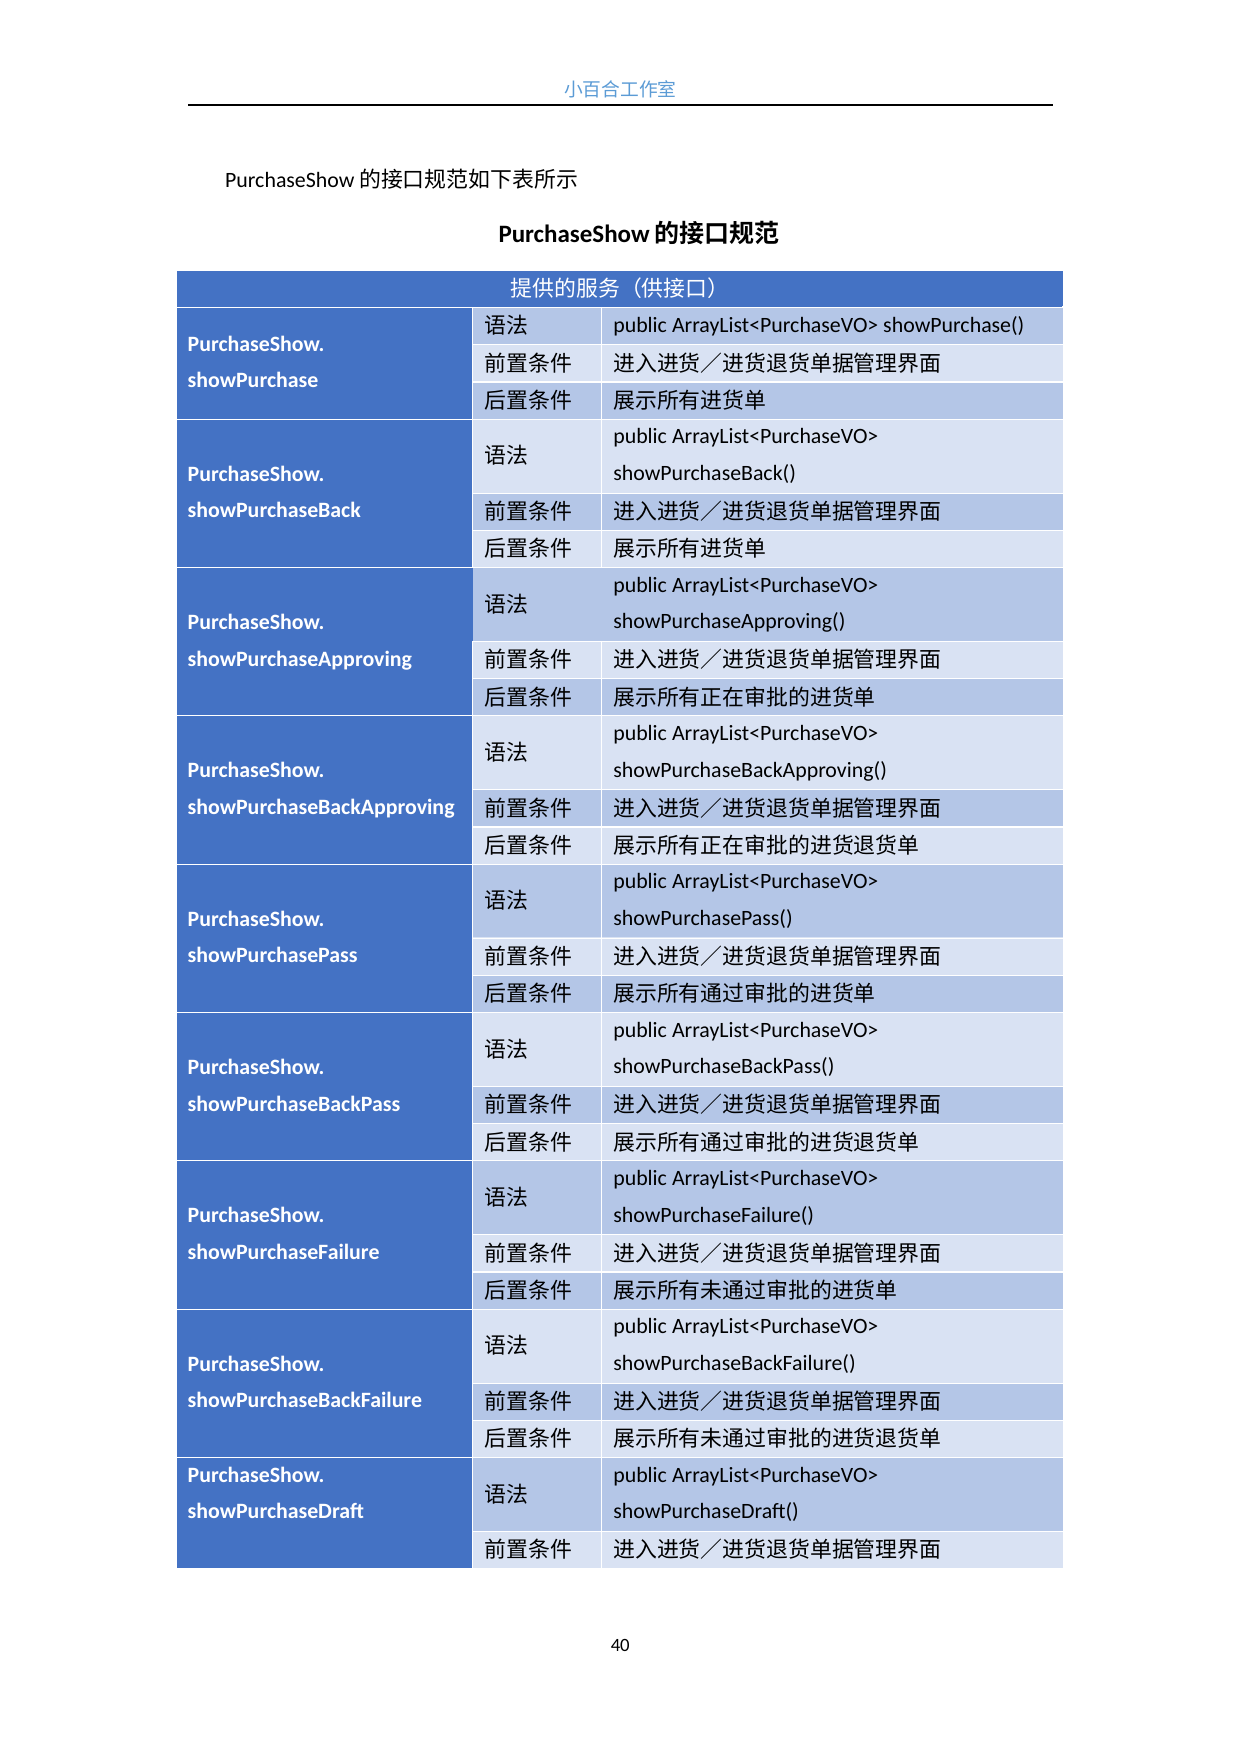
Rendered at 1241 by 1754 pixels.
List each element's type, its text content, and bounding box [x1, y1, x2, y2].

table_cell 展示所有正在审批的进货退货单 [602, 828, 1063, 864]
table_cell 后置条件 [473, 531, 601, 567]
table_cell PurchaseShow. showPurchaseBackPass [177, 1013, 472, 1160]
table_cell public ArrayList<PurchaseVO> showPurchase() [602, 308, 1063, 344]
table_cell 语法 [473, 716, 601, 789]
table_cell public ArrayList<PurchaseVO> showPurchaseBackPass() [602, 1013, 1063, 1086]
list PurchaseShow的接口规范如下表所示 [225, 162, 1053, 194]
table_cell PurchaseShow. showPurchaseFailure [177, 1161, 472, 1309]
table_cell 语法 [473, 420, 601, 492]
table_cell 进入进货／进货退货单据管理界面 [602, 494, 1063, 530]
table_cell PurchaseShow. showPurchaseBack [177, 420, 472, 567]
table_cell public ArrayList<PurchaseVO> showPurchaseBackFailure() [602, 1310, 1063, 1382]
table_cell 前置条件 [473, 345, 601, 381]
table_cell 后置条件 [473, 383, 601, 419]
table_cell 进入进货／进货退货单据管理界面 [602, 1532, 1063, 1568]
table_cell 展示所有正在审批的进货单 [602, 679, 1063, 715]
table_cell public ArrayList<PurchaseVO> showPurchaseDraft() [602, 1458, 1063, 1531]
table_cell 前置条件 [473, 494, 601, 530]
table_cell 展示所有未通过审批的进货单 [602, 1273, 1063, 1309]
table_cell 后置条件 [473, 1124, 601, 1160]
table_cell PurchaseShow. showPurchaseApproving [177, 568, 473, 715]
table_cell PurchaseShow. showPurchasePass [177, 865, 472, 1012]
table_cell 前置条件 [473, 1384, 601, 1420]
table_cell 语法 [473, 1310, 601, 1382]
table_cell 前置条件 [473, 642, 601, 678]
table_cell 语法 [473, 308, 601, 344]
table_cell PurchaseShow. showPurchaseDraft [177, 1458, 472, 1568]
table_cell 语法 [473, 865, 601, 937]
table_cell PurchaseShow. showPurchaseBackApproving [177, 716, 472, 864]
table_cell 语法 [473, 1013, 601, 1086]
table_cell 进入进货／进货退货单据管理界面 [602, 1087, 1063, 1123]
table_cell public ArrayList<PurchaseVO> showPurchasePass() [602, 865, 1063, 937]
table_cell 前置条件 [473, 1235, 601, 1271]
table_cell PurchaseShow. showPurchaseBackFailure [177, 1310, 472, 1457]
table_cell 进入进货／进货退货单据管理界面 [602, 1384, 1063, 1420]
table_cell 前置条件 [473, 790, 601, 826]
table_cell 后置条件 [473, 1421, 601, 1457]
table_cell 语法 [473, 568, 602, 641]
table_cell 进入进货／进货退货单据管理界面 [602, 1235, 1063, 1271]
table_cell 语法 [473, 1458, 601, 1531]
table_cell 后置条件 [473, 976, 601, 1012]
table_cell 后置条件 [473, 828, 601, 864]
table_cell 后置条件 [473, 679, 601, 715]
table_cell PurchaseShow. showPurchase [177, 308, 472, 419]
table_cell 展示所有进货单 [602, 531, 1063, 567]
table_cell 前置条件 [473, 1532, 601, 1568]
table_cell public ArrayList<PurchaseVO> showPurchaseBack() [602, 420, 1063, 492]
table_cell 进入进货／进货退货单据管理界面 [602, 642, 1063, 678]
table_cell 进入进货／进货退货单据管理界面 [602, 790, 1063, 826]
table_header 提供的服务（供接口） [177, 271, 1063, 307]
table_cell 展示所有通过审批的进货单 [602, 976, 1063, 1012]
table_cell 语法 [473, 1161, 601, 1234]
table_cell 展示所有未通过审批的进货退货单 [602, 1421, 1063, 1457]
list PurchaseShow的接口规范 [225, 199, 1053, 264]
table_cell public ArrayList<PurchaseVO> showPurchaseFailure() [602, 1161, 1063, 1234]
table_cell public ArrayList<PurchaseVO> showPurchaseApproving() [602, 568, 1063, 641]
table_cell 前置条件 [473, 939, 601, 975]
table_cell 进入进货／进货退货单据管理界面 [602, 345, 1063, 381]
table_cell 展示所有进货单 [602, 383, 1063, 419]
table_cell 展示所有通过审批的进货退货单 [602, 1124, 1063, 1160]
table_cell 后置条件 [473, 1273, 601, 1309]
table_cell public ArrayList<PurchaseVO> showPurchaseBackApproving() [602, 716, 1063, 789]
table_cell 前置条件 [473, 1087, 601, 1123]
table_cell 进入进货／进货退货单据管理界面 [602, 939, 1063, 975]
